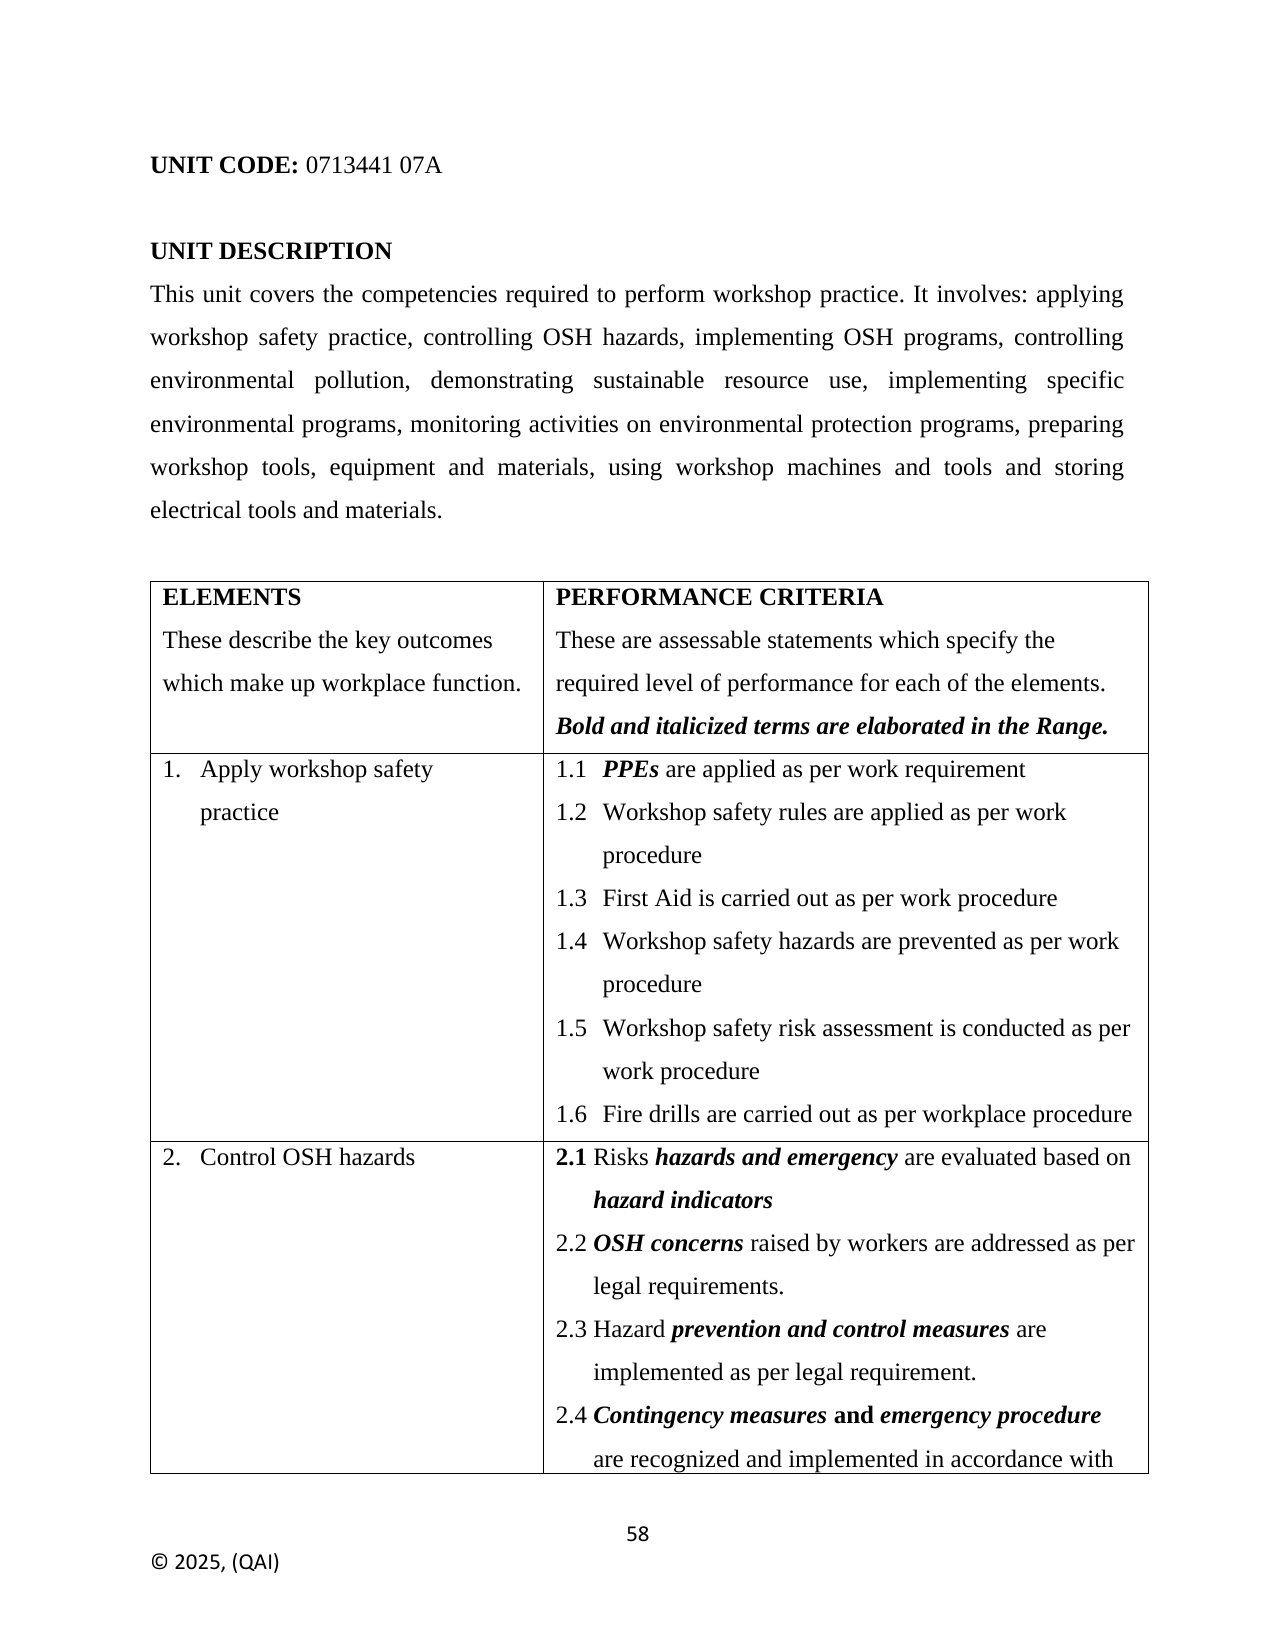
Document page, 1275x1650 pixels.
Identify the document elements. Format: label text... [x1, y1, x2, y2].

text UNIT CODE: 0713441 07A [150, 150, 1125, 179]
table_header ELEMENTS These describe the key outcomes which make up workplace function. [151, 582, 543, 753]
text This unit covers the competencies required to perform workshop practice. It involves: applying workshop safety practice, controlling OSH hazards, implementing OSH programs, controlling environmental pollution, demonstrating sustainable resource use, implementing specific environmental programs, monitoring activities on environmental protection programs, preparing workshop tools, equipment and materials, using workshop machines and tools and storing electrical tools and materials. [150, 279, 1125, 524]
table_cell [544, 1142, 1148, 1472]
table_cell PPEs are applied as per work requirement Workshop safety rules are applied as per work procedure First Aid is carried out as per work procedure Workshop safety hazards are prevented as per work procedure Workshop safety risk assessment is conducted as per work procedure Fire drills are carried out as per workplace procedure [544, 754, 1148, 1141]
table_cell Control OSH hazards [151, 1142, 543, 1472]
table_header PERFORMANCE CRITERIA These are assessable statements which specify the required level of performance for each of the elements. Bold and italicized terms are elaborated in the Range. [544, 582, 1148, 753]
table_cell Apply workshop safety practice [151, 754, 543, 1141]
text UNIT DESCRIPTION [150, 236, 1125, 265]
